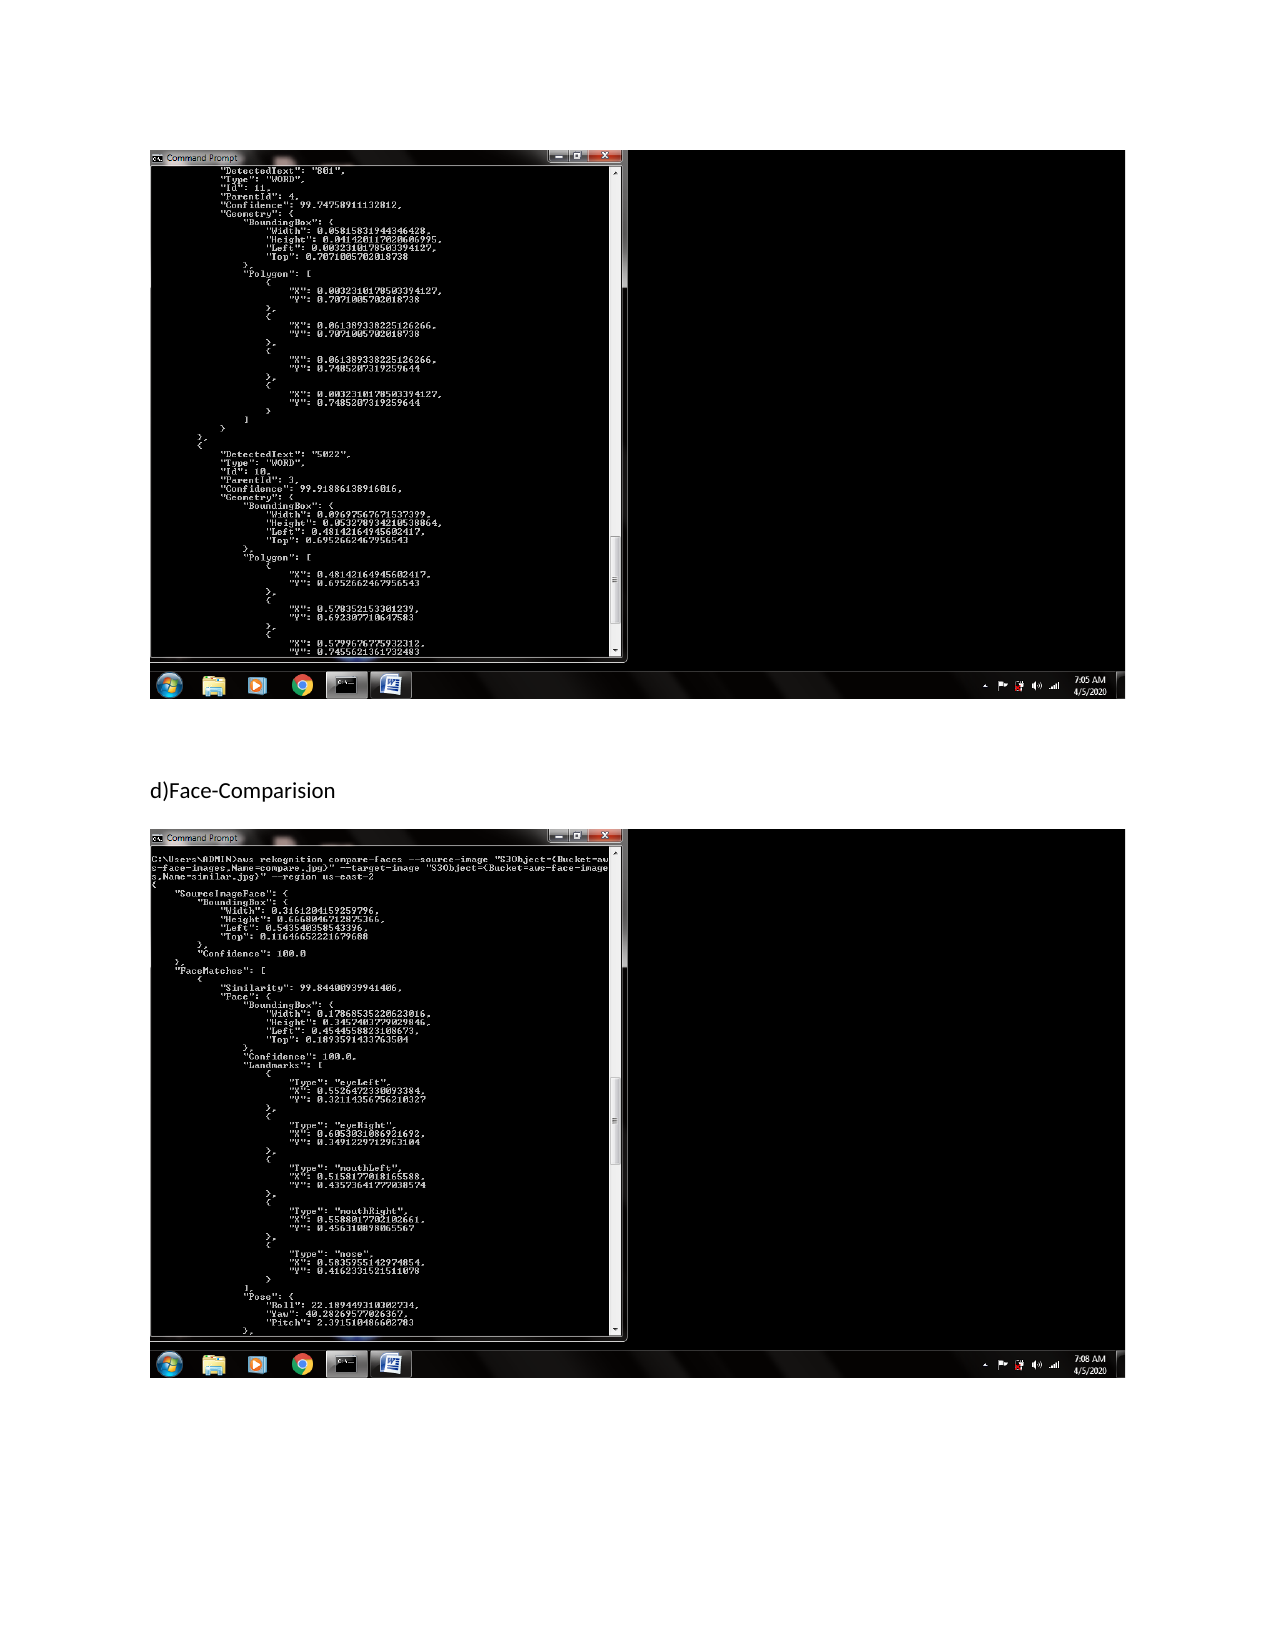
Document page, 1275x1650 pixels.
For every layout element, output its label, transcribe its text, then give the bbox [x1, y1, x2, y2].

text d)Face-Comparision [150, 776, 1125, 804]
picture [150, 829, 1125, 1378]
picture [150, 150, 1125, 699]
